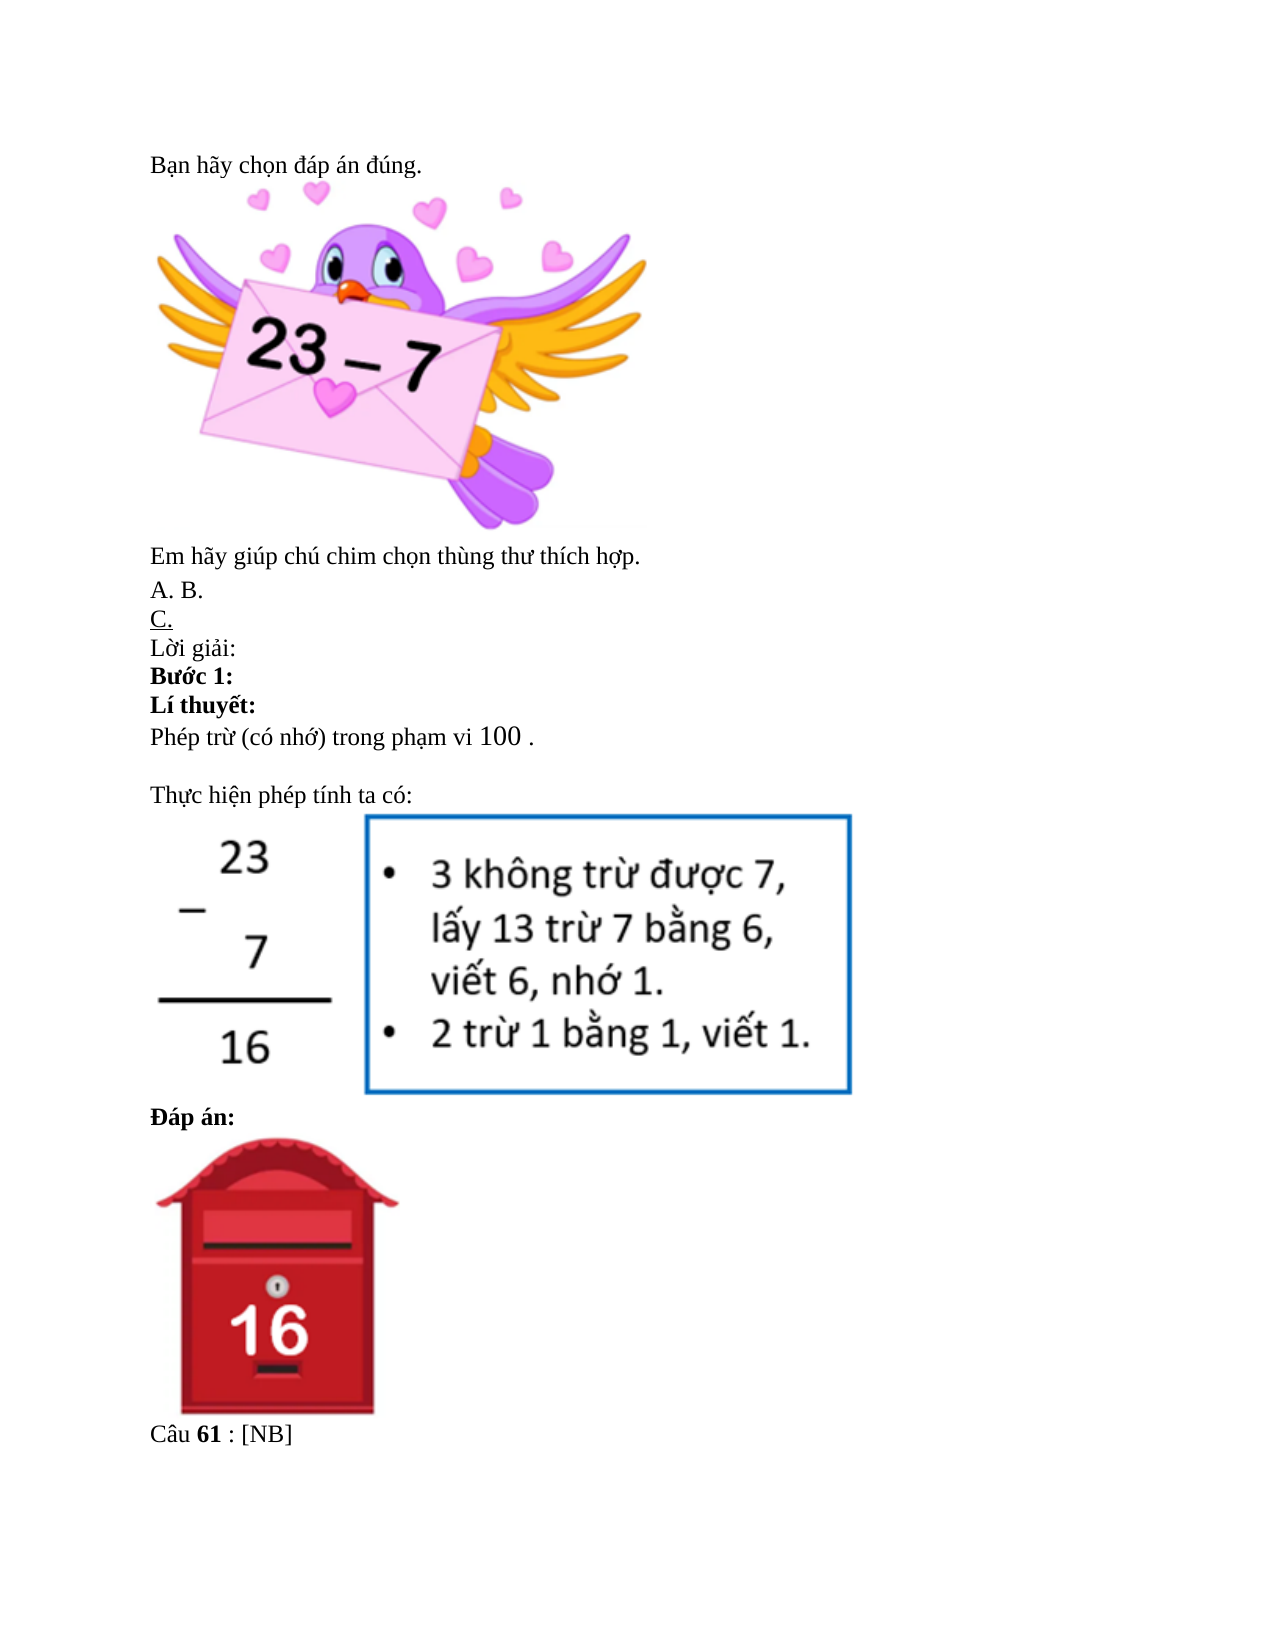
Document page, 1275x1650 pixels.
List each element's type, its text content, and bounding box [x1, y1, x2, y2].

text Câu 61 : [NB] [150, 1419, 1125, 1447]
text C. [150, 604, 1125, 633]
text Bước 1: [150, 661, 1125, 690]
text A. B. [150, 575, 1125, 604]
picture [150, 178, 653, 542]
text Lời giải: [150, 633, 1125, 661]
picture [150, 808, 857, 1103]
picture [150, 1131, 400, 1419]
